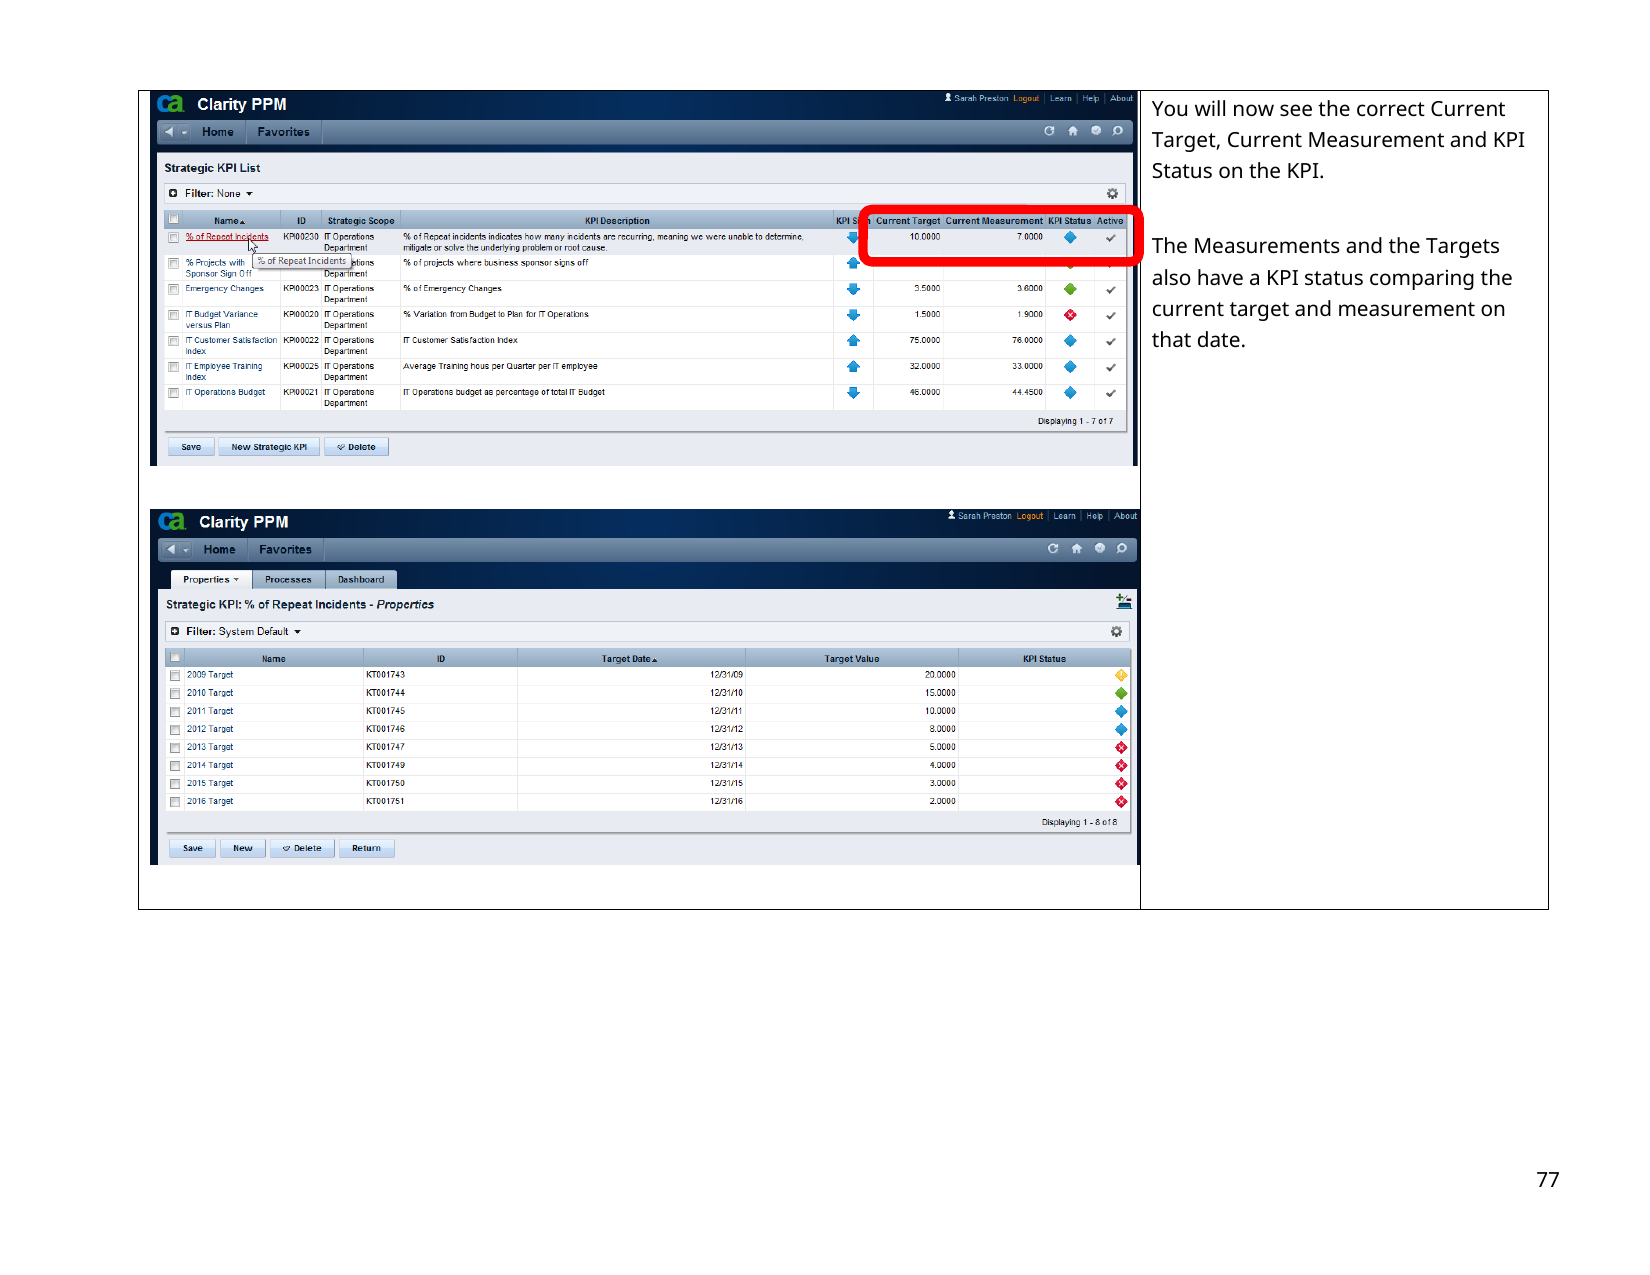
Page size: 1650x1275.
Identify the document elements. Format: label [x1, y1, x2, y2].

picture [150, 91, 1138, 466]
picture [150, 509, 1141, 865]
table_cell [1141, 91, 1548, 909]
picture [868, 215, 1134, 257]
table_cell [139, 91, 1140, 909]
